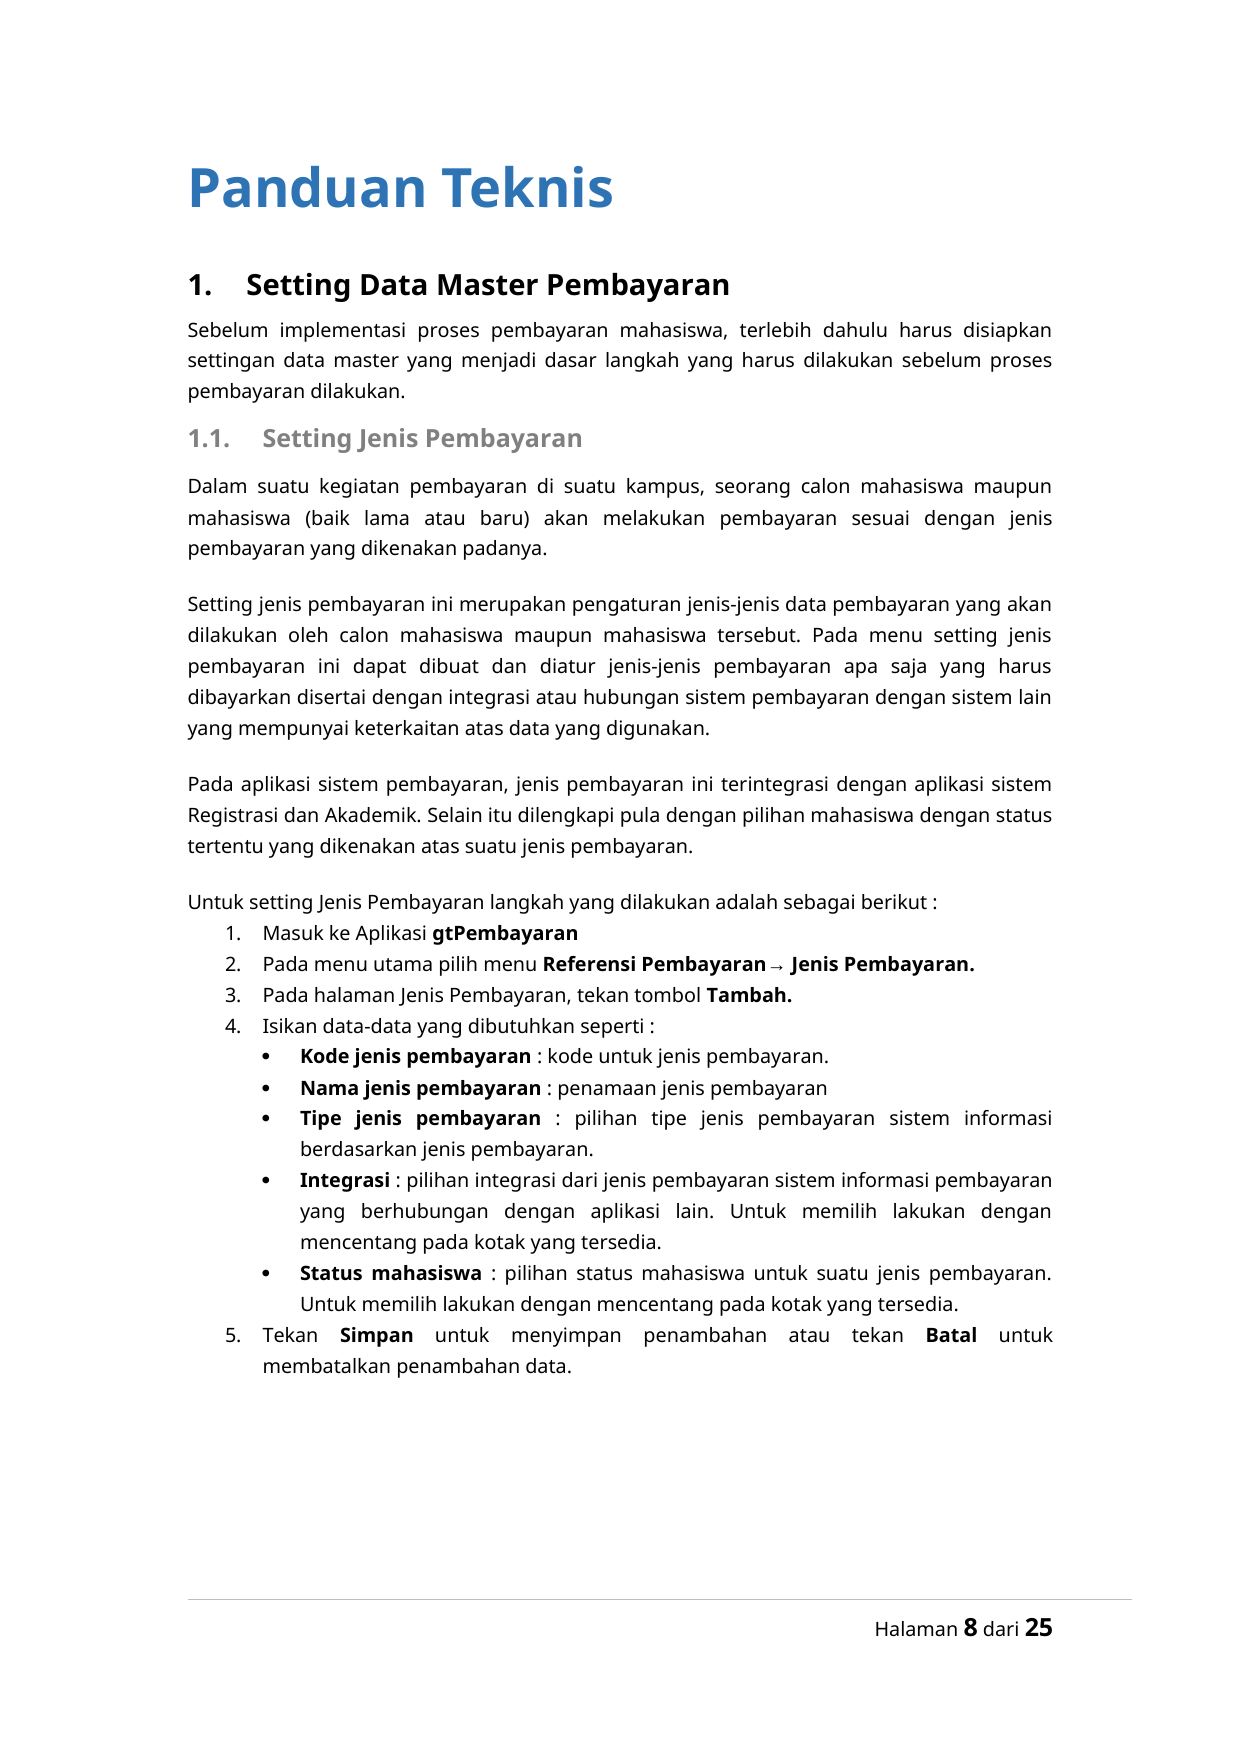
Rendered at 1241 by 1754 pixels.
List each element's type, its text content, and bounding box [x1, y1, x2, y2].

text Untuk setting Jenis Pembayaran langkah yang dilakukan adalah sebagai berikut : [187, 888, 1053, 915]
list Tipe jenis pembayaran : pilihan tipe jenis pembayaran sistem informasi berdasarkan jenis pembayaran. [262, 1105, 1053, 1163]
list Pada menu utama pilih menu Referensi Pembayaran→ Jenis Pembayaran. [225, 950, 1053, 977]
list Integrasi : pilihan integrasi dari jenis pembayaran sistem informasi pembayaran yang berhubungan dengan aplikasi lain. Untuk memilih lakukan dengan mencentang pada kotak yang tersedia. [262, 1167, 1053, 1255]
list Status mahasiswa : pilihan status mahasiswa untuk suatu jenis pembayaran. Untuk memilih lakukan dengan mencentang pada kotak yang tersedia. [262, 1259, 1053, 1317]
list Tekan Simpan untuk menyimpan penambahan atau tekan Batal untuk membatalkan penambahan data. [225, 1321, 1053, 1379]
subtitle Panduan Teknis [187, 150, 1053, 224]
list Pada halaman Jenis Pembayaran, tekan tombol Tambah. [225, 981, 1053, 1008]
text Dalam suatu kegiatan pembayaran di suatu kampus, seorang calon mahasiswa maupun mahasiswa (baik lama atau baru) akan melakukan pembayaran sesuai dengan jenis pembayaran yang dikenakan padanya. [187, 473, 1053, 562]
subtitle Setting Data Master Pembayaran [187, 264, 1053, 304]
subtitle Setting Jenis Pembayaran [187, 421, 1053, 455]
list Masuk ke Aplikasi gtPembayaran [225, 919, 1053, 946]
list Isikan data-data yang dibutuhkan seperti : [225, 1012, 1053, 1039]
list Nama jenis pembayaran : penamaan jenis pembayaran [262, 1074, 1053, 1101]
text Sebelum implementasi proses pembayaran mahasiswa, terlebih dahulu harus disiapkan settingan data master yang menjadi dasar langkah yang harus dilakukan sebelum proses pembayaran dilakukan. [187, 316, 1053, 405]
list Kode jenis pembayaran : kode untuk jenis pembayaran. [262, 1043, 1053, 1070]
text Pada aplikasi sistem pembayaran, jenis pembayaran ini terintegrasi dengan aplikasi sistem Registrasi dan Akademik. Selain itu dilengkapi pula dengan pilihan mahasiswa dengan status tertentu yang dikenakan atas suatu jenis pembayaran. [187, 770, 1053, 859]
text Setting jenis pembayaran ini merupakan pengaturan jenis-jenis data pembayaran yang akan dilakukan oleh calon mahasiswa maupun mahasiswa tersebut. Pada menu setting jenis pembayaran ini dapat dibuat dan diatur jenis-jenis pembayaran apa saja yang harus dibayarkan disertai dengan integrasi atau hubungan sistem pembayaran dengan sistem lain yang mempunyai keterkaitan atas data yang digunakan. [187, 591, 1053, 741]
